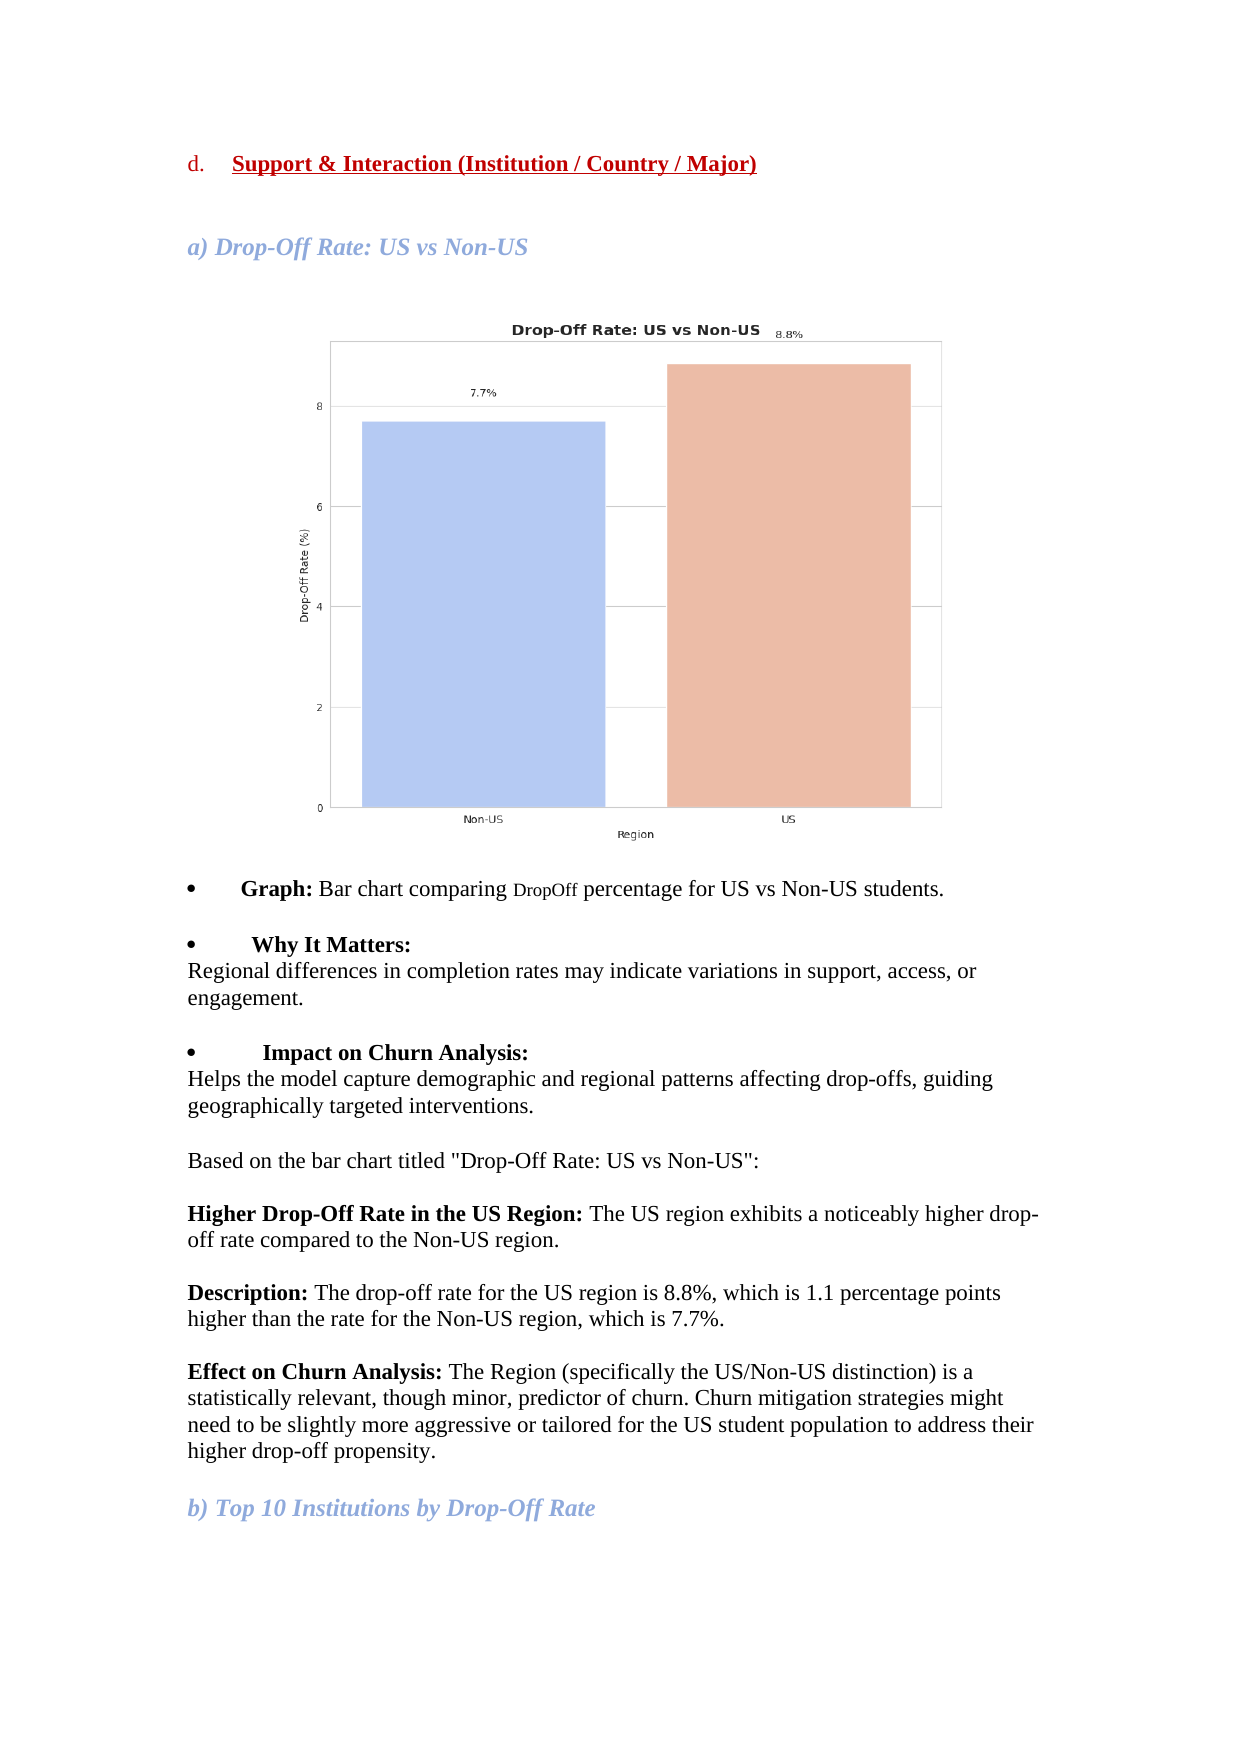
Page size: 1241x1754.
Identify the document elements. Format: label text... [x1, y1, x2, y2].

subtitle a) Drop-Off Rate: US vs Non-US [187, 232, 1053, 261]
picture [292, 316, 948, 847]
text Effect on Churn Analysis: The Region (specifically the US/Non-US distinction) is a statistically relevant, though minor, predictor of churn. Churn mitigation strategies might need to be slightly more aggressive or tailored for the US student population to address their higher drop-off propensity. [187, 1358, 1053, 1463]
text Description: The drop-off rate for the US region is 8.8%, which is 1.1 percentage points higher than the rate for the Non-US region, which is 7.7%. [187, 1279, 1053, 1332]
list Support & Interaction (Institution / Country / Major) [187, 150, 1053, 176]
subtitle b) Top 10 Institutions by Drop-Off Rate [187, 1493, 1053, 1521]
text Based on the bar chart titled "Drop-Off Rate: US vs Non-US": [187, 1147, 1053, 1174]
text · Impact on Churn Analysis: Helps the model capture demographic and regional patterns affecting drop-offs, guiding geographically targeted interventions. [187, 1039, 1053, 1118]
text Higher Drop-Off Rate in the US Region: The US region exhibits a noticeably higher drop-off rate compared to the Non-US region. [187, 1200, 1053, 1253]
text · Why It Matters: Regional differences in completion rates may indicate variations in support, access, or engagement. [187, 931, 1053, 1010]
text · Graph: Bar chart comparing DropOff percentage for US vs Non-US students. [187, 875, 1053, 902]
